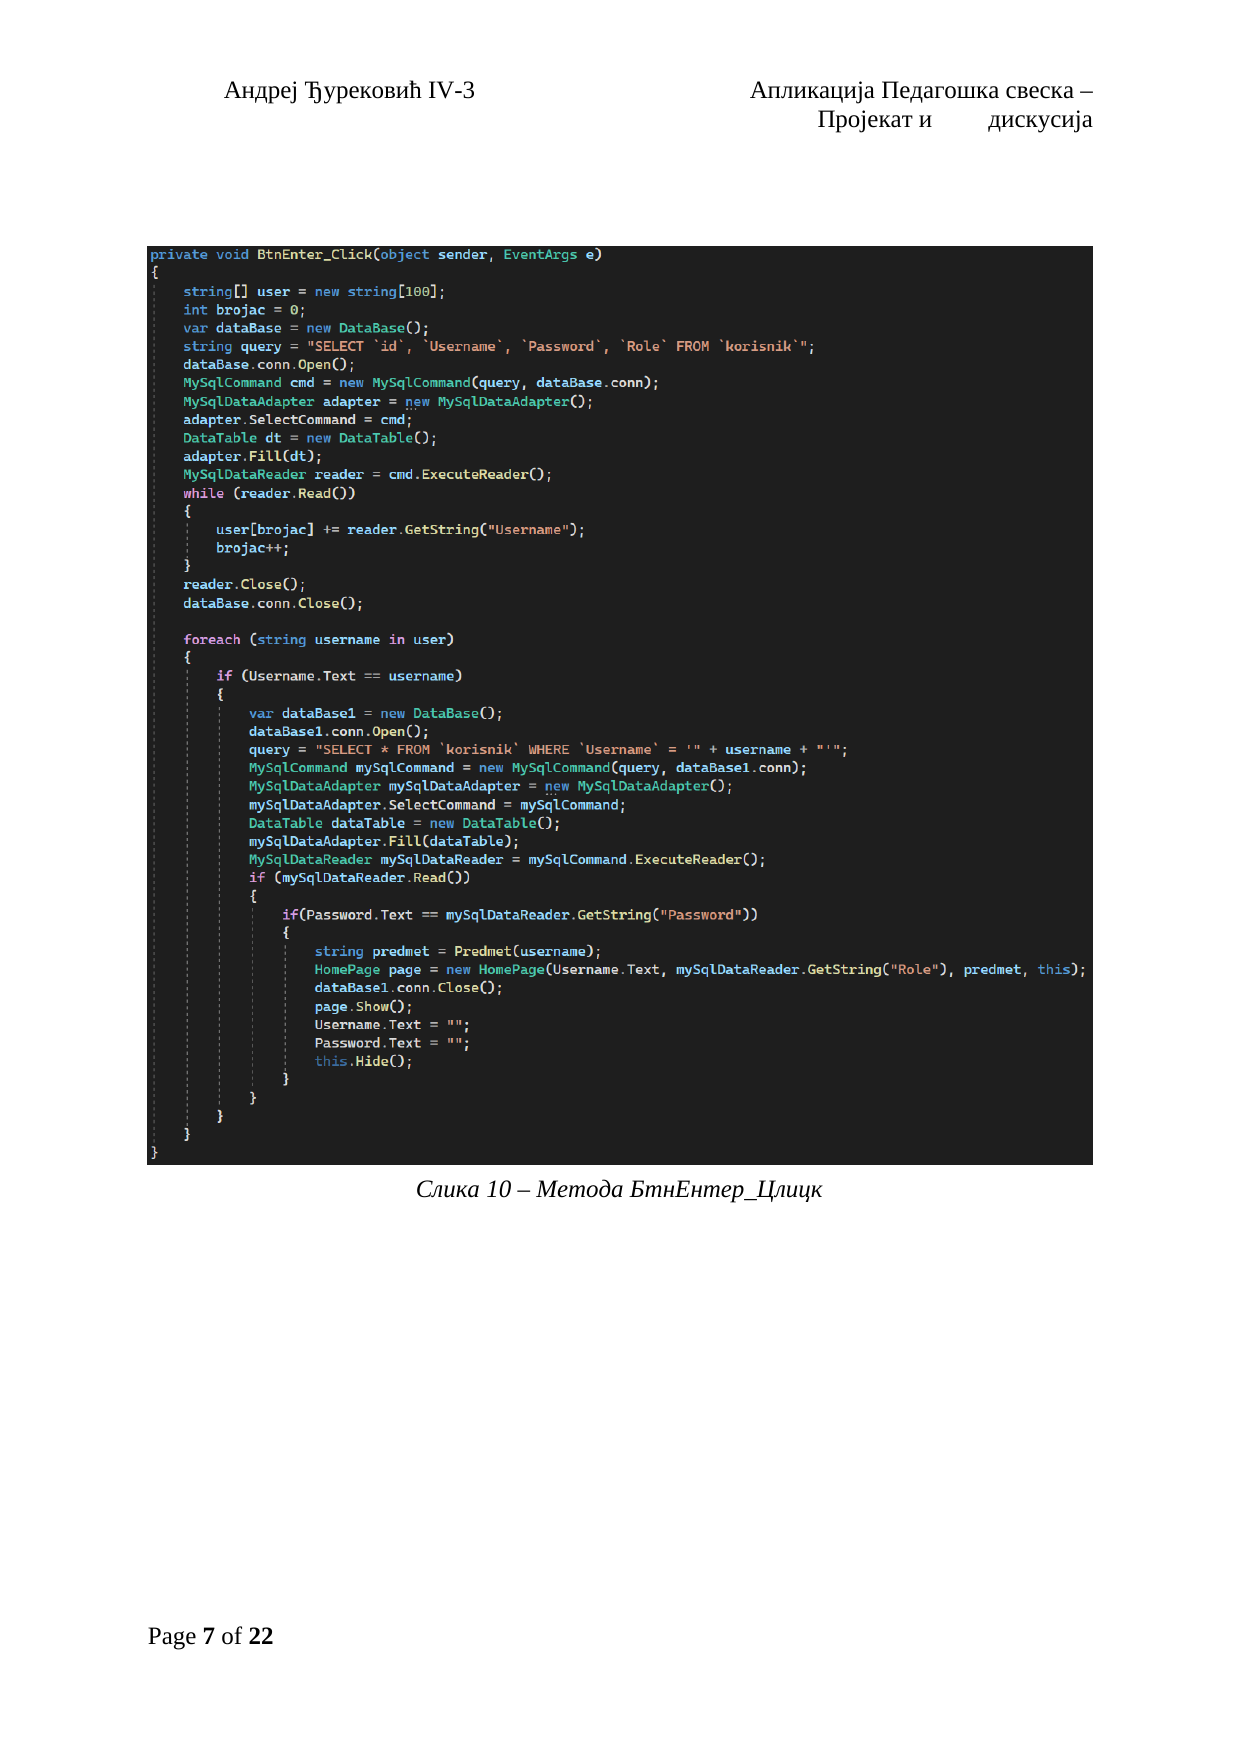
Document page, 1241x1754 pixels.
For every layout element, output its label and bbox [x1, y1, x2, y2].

picture [147, 246, 1093, 1165]
